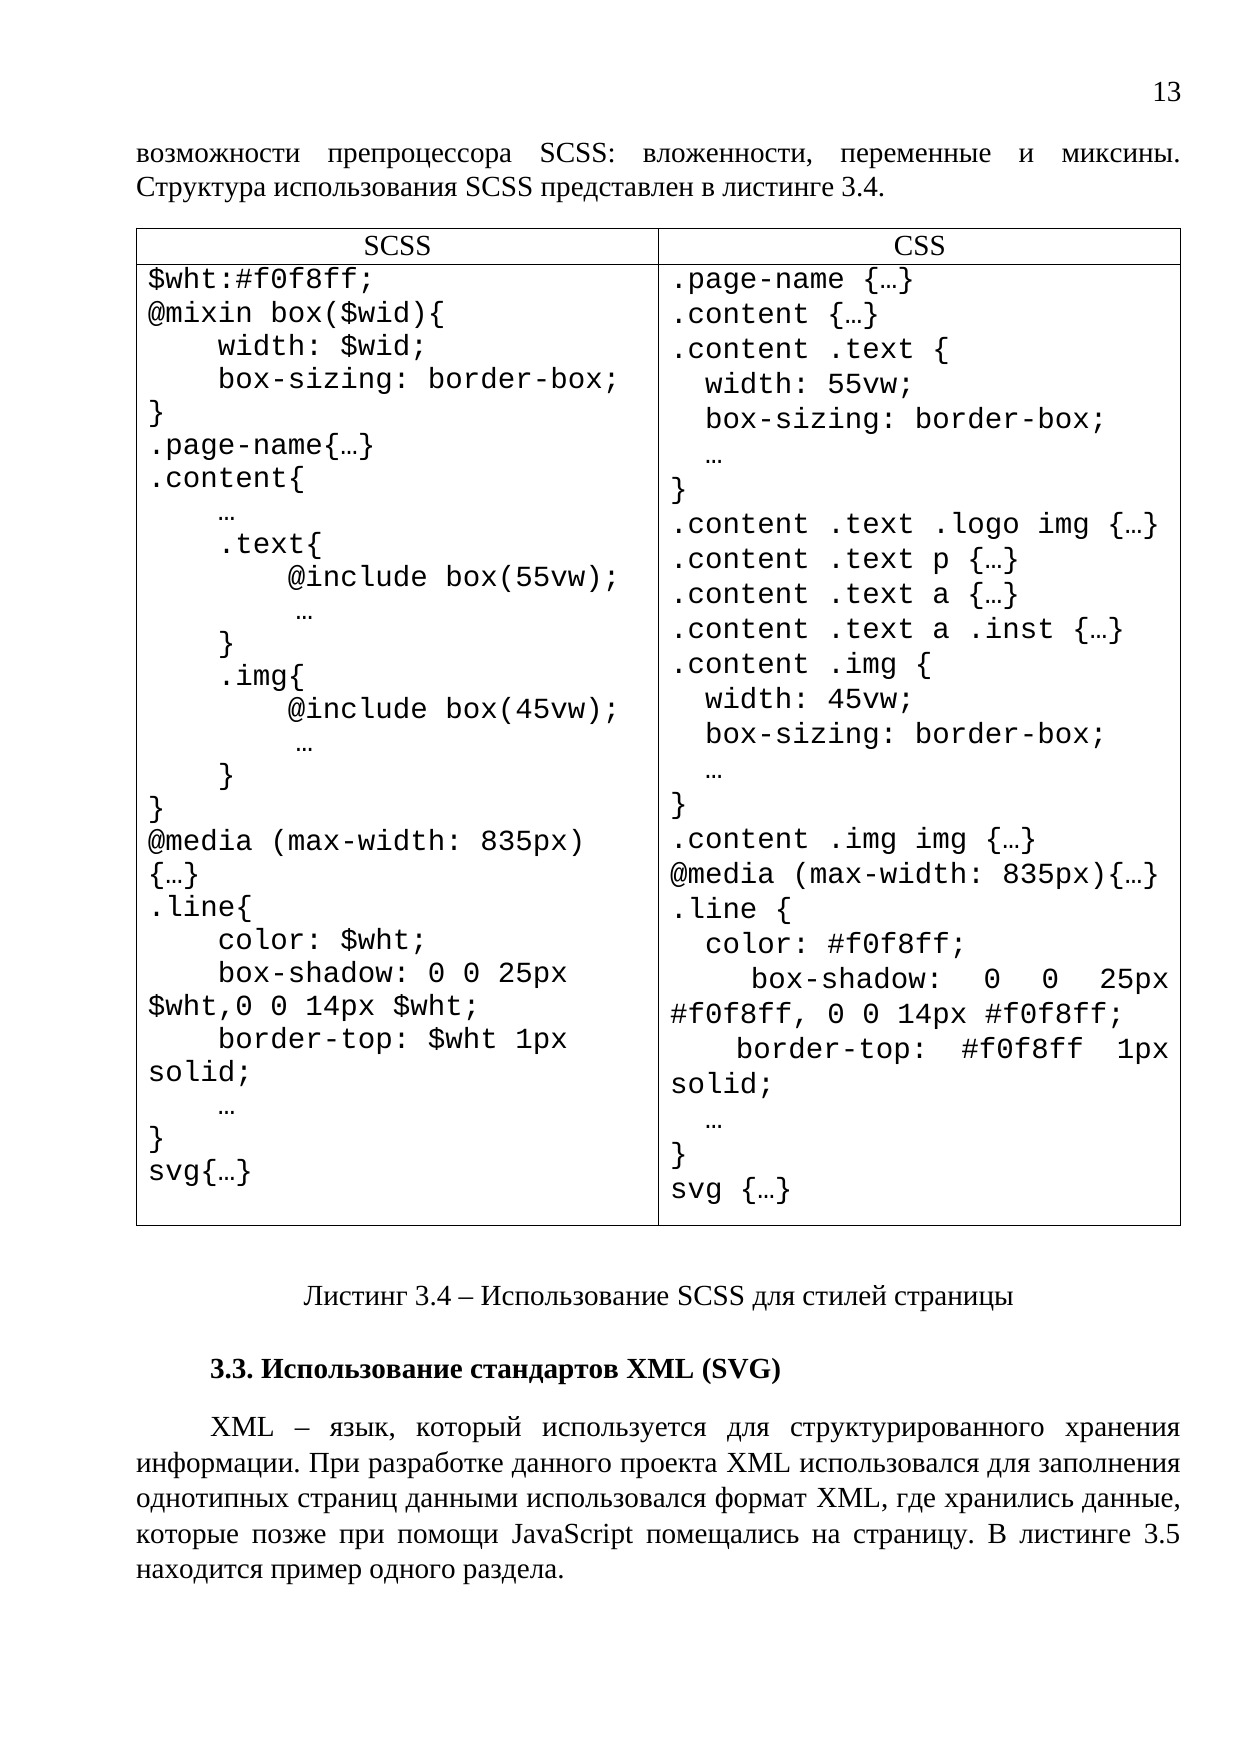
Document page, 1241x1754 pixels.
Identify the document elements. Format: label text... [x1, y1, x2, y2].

text 3.3. Использование стандартов XML (SVG) [136, 1351, 1181, 1384]
table_header CSS [659, 229, 1180, 264]
table_cell .page-name {…} .content {…} .content .text { width: 55vw; box-sizing: border-box; … } .content .text .logo img {…} .content .text p {…} .content .text a {…} .content .text a .inst {…} .content .img { width: 45vw; box-sizing: border-box; … } .content .img img {…} @media (max-width: 835px){…} .line { color: #f0f8ff; box-shadow: 0 0 25px #f0f8ff, 0 0 14px #f0f8ff; border-top: #f0f8ff 1px solid; … } svg {…} [659, 265, 1180, 1225]
table_header SCSS [137, 229, 658, 264]
text XML – язык, который используется для структурированного хранения информации. При разработке данного проекта XML использовался для заполнения однотипных страниц данными использовался формат XML, где хранились данные, которые позже при помощи JavaScript помещались на страницу. В листинге 3.5 находится пример одного раздела. [136, 1409, 1181, 1585]
table_cell $wht:#f0f8ff; @mixin box($wid){ width: $wid; box-sizing: border-box; } .page-name{…} .content{ … .text{ @include box(55vw); … } .img{ @include box(45vw); … } } @media (max-width: 835px) {…} .line{ color: $wht; box-shadow: 0 0 25px $wht,0 0 14px $wht; border-top: $wht 1px solid; … } svg{…} [137, 265, 658, 1225]
text Листинг 3.4 – Использование SCSS для стилей страницы [136, 1278, 1181, 1312]
